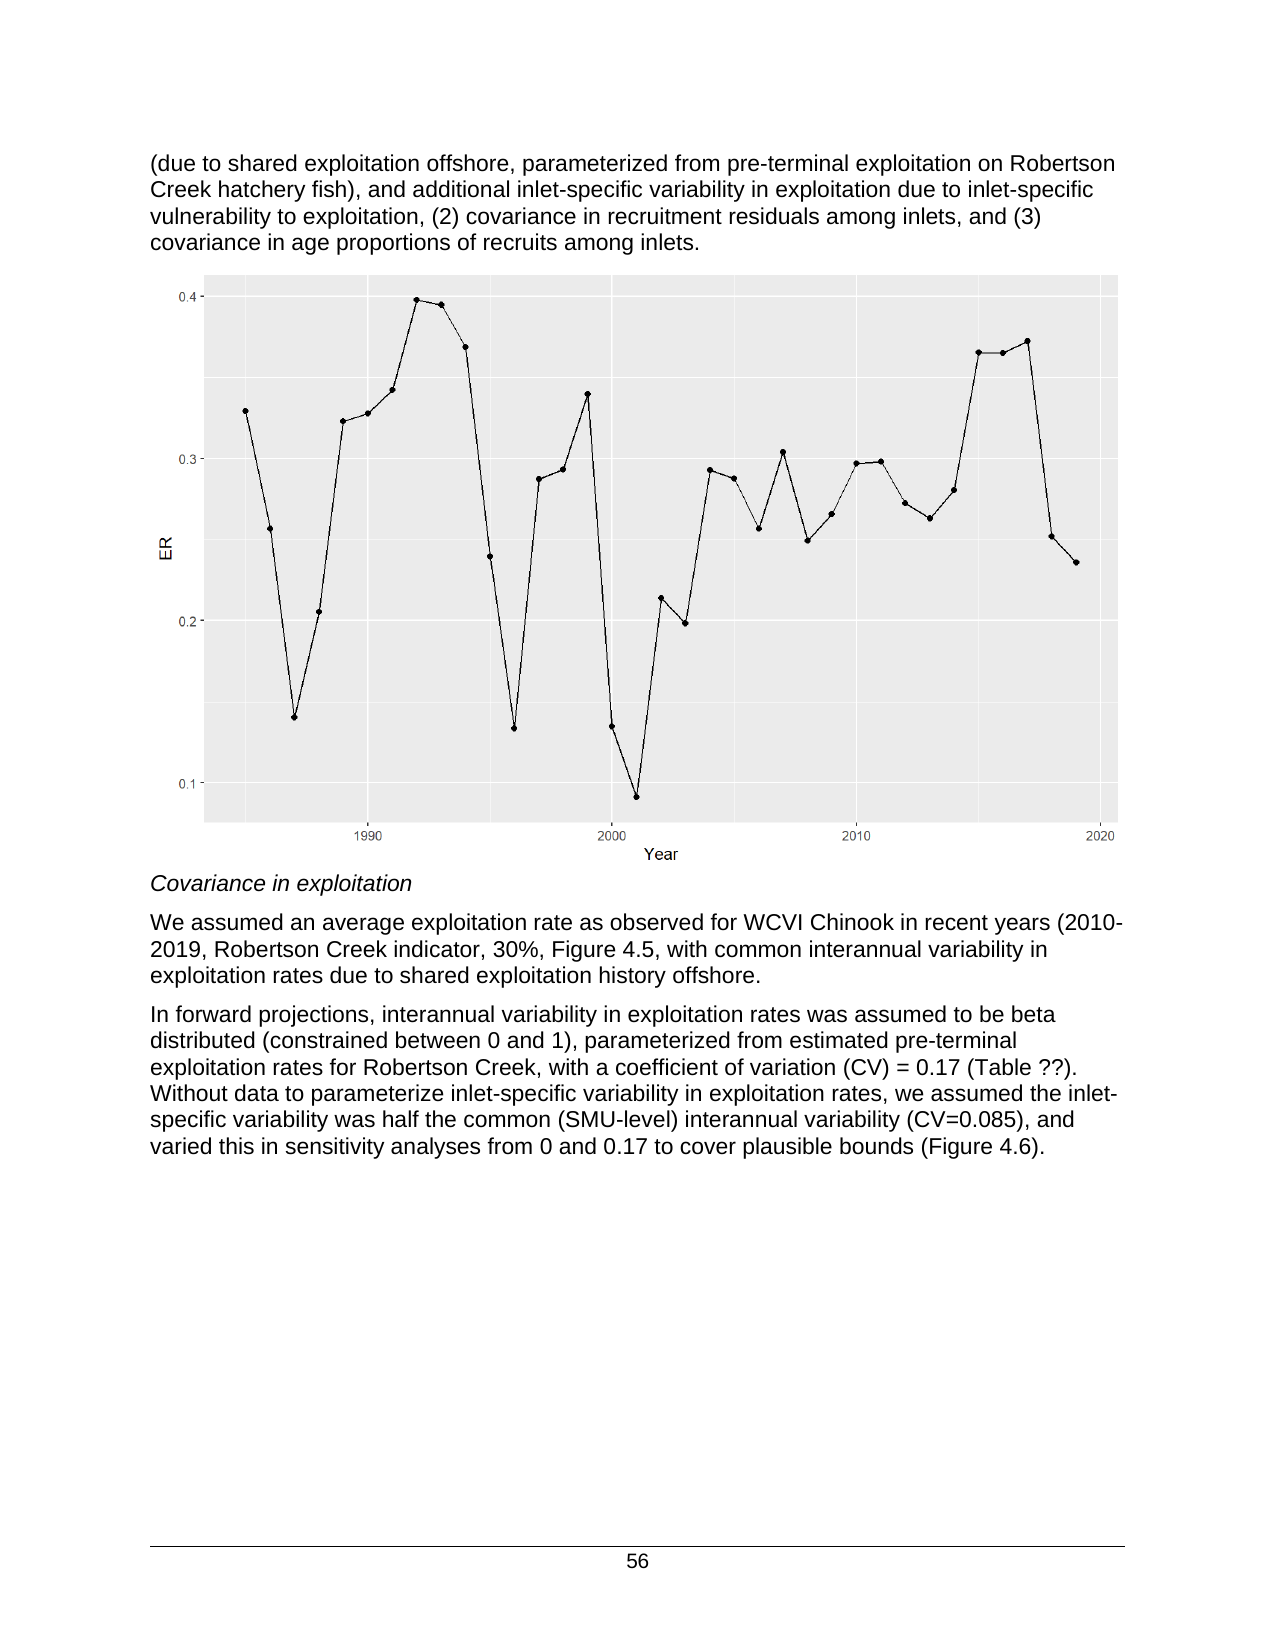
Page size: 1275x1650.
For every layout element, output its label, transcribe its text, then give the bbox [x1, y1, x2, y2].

text Covariance in exploitation [150, 871, 1125, 897]
picture [150, 267, 1125, 871]
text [150, 150, 1125, 255]
text We assumed an average exploitation rate as observed for WCVI Chinook in recent years (2010-2019, Robertson Creek indicator, 30%, Figure 4.5, with common interannual variability in exploitation rates due to shared exploitation history offshore. [150, 909, 1125, 988]
text In forward projections, interannual variability in exploitation rates was assumed to be beta distributed (constrained between 0 and 1), parameterized from estimated pre-terminal exploitation rates for Robertson Creek, with a coefficient of variation (CV) = 0.17 (Table ??). Without data to parameterize inlet-specific variability in exploitation rates, we assumed the inlet-specific variability was half the common (SMU-level) interannual variability (CV=0.085), and varied this in sensitivity analyses from 0 and 0.17 to cover plausible bounds (Figure 4.6). [150, 1001, 1125, 1159]
